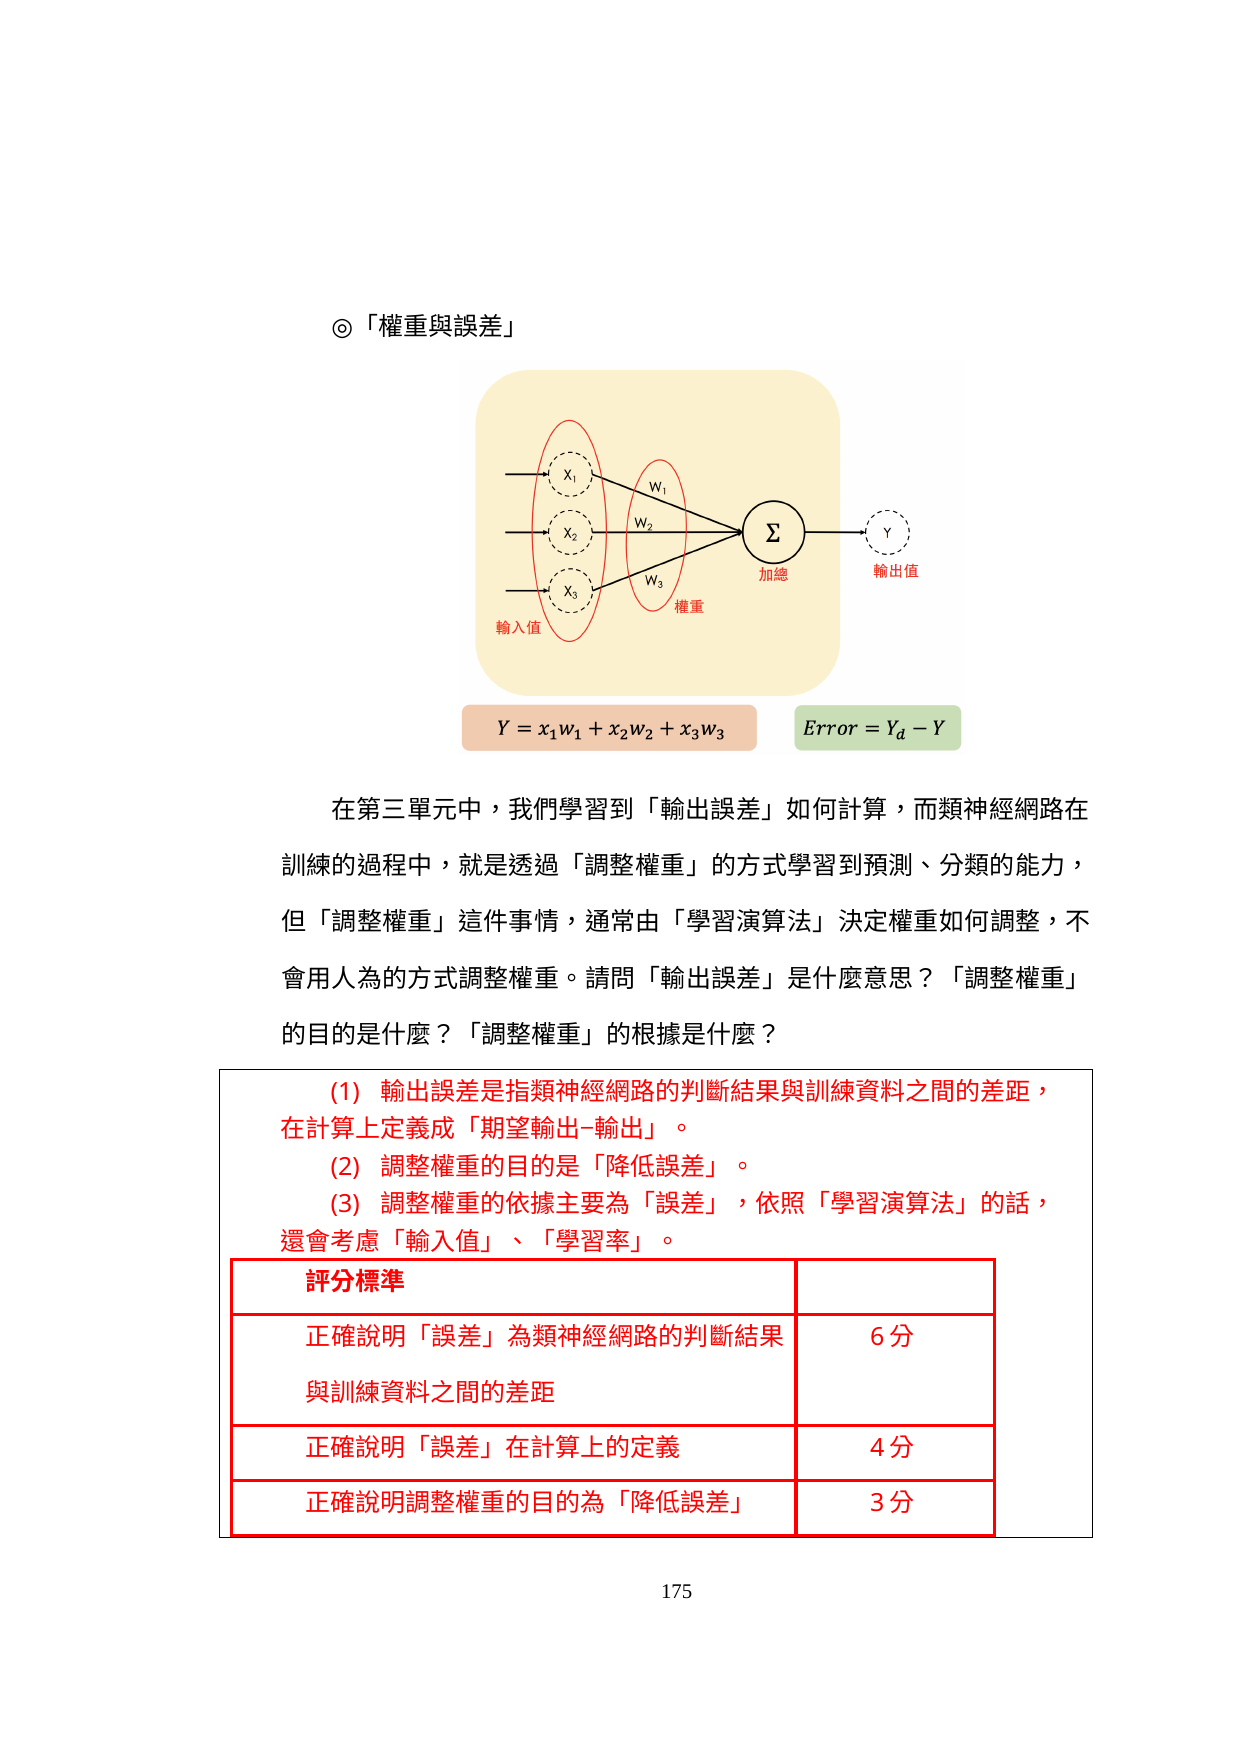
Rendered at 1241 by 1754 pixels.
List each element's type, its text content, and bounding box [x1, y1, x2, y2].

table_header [220, 1070, 1092, 1537]
picture [458, 361, 966, 755]
text ◎「權重與誤差」 [281, 306, 1092, 344]
text 在第三單元中，我們學習到「輸出誤差」如何計算，而類神經網路在訓練的過程中，就是透過「調整權重」的方式學習到預測、分類的能力，但「調整權重」這件事情，通常由「學習演算法」決定權重如何調整，不會用人為的方式調整權重。請問「輸出誤差」是什麼意思？「調整權重」的目的是什麼？「調整權重」的根據是什麼？ [281, 789, 1092, 1051]
